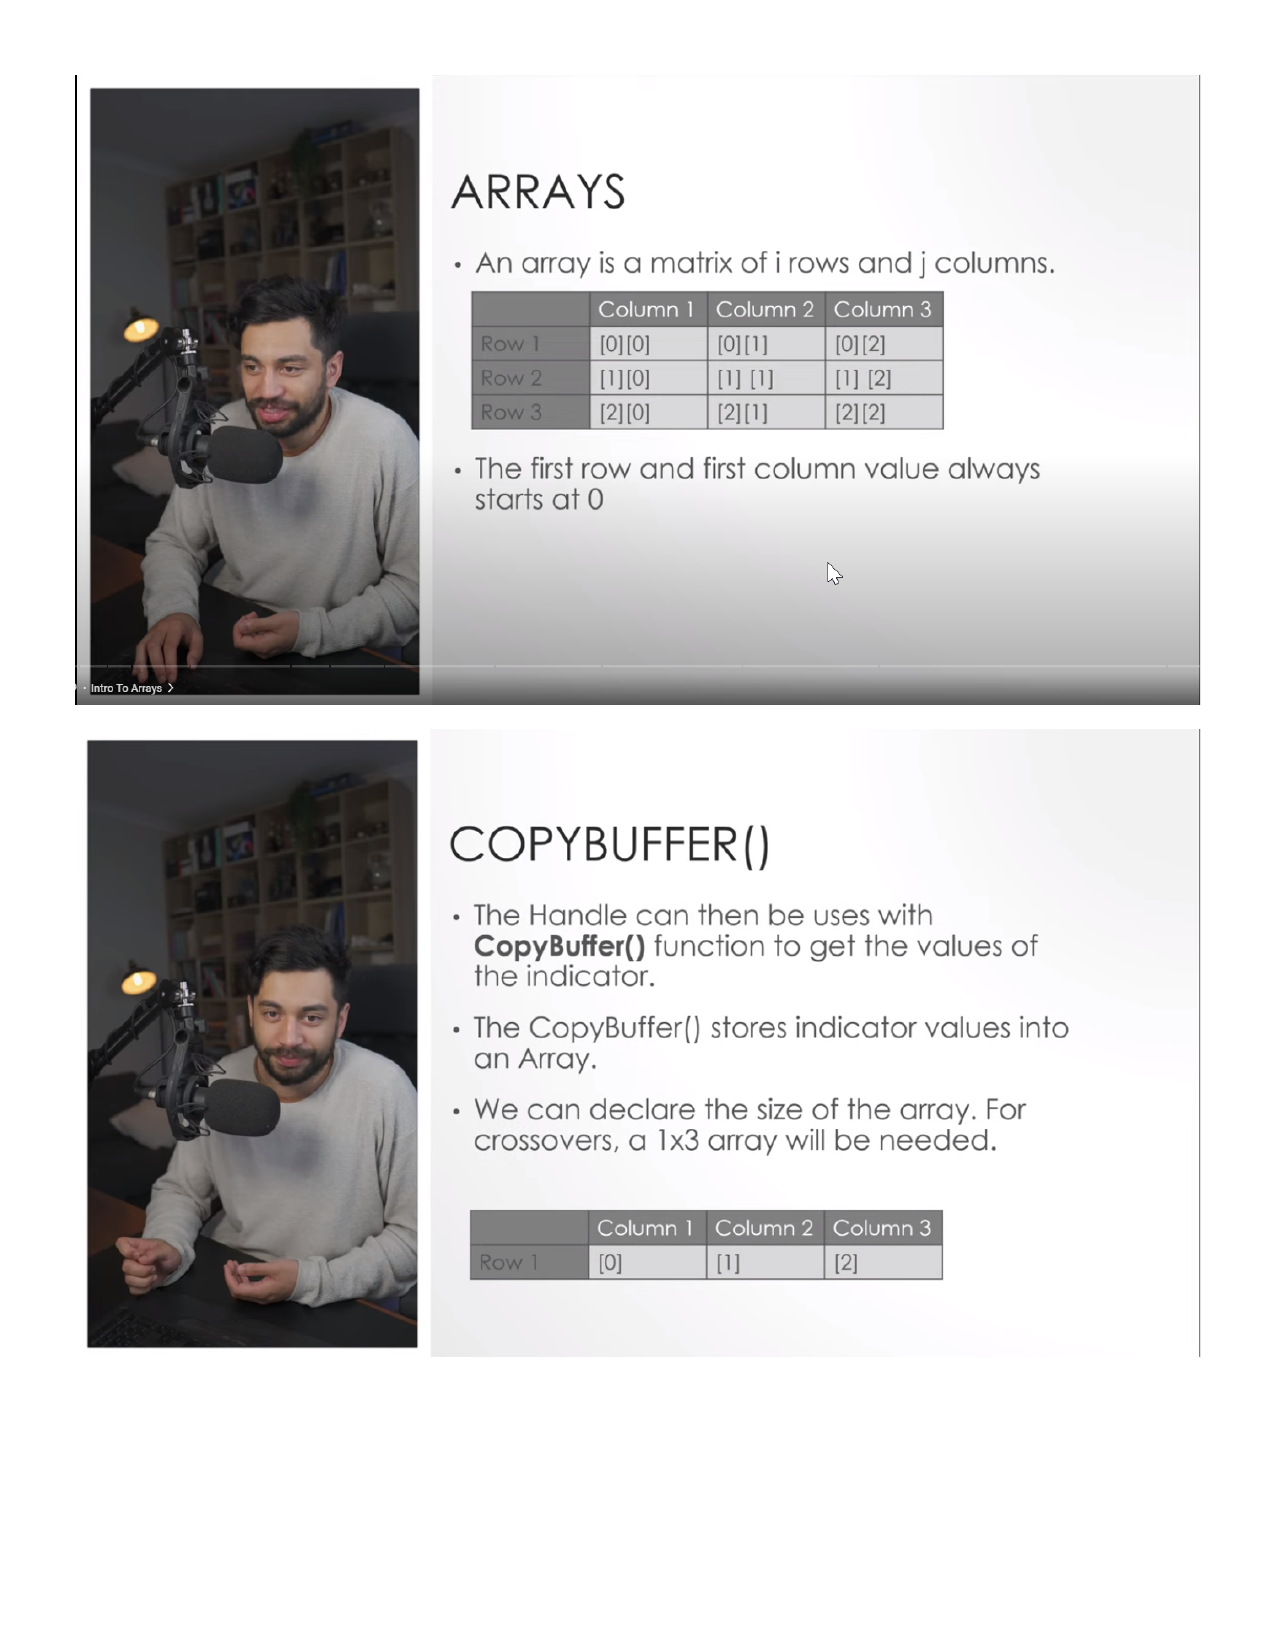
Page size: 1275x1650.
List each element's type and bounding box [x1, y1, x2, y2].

picture [75, 75, 1200, 705]
picture [75, 729, 1200, 1357]
